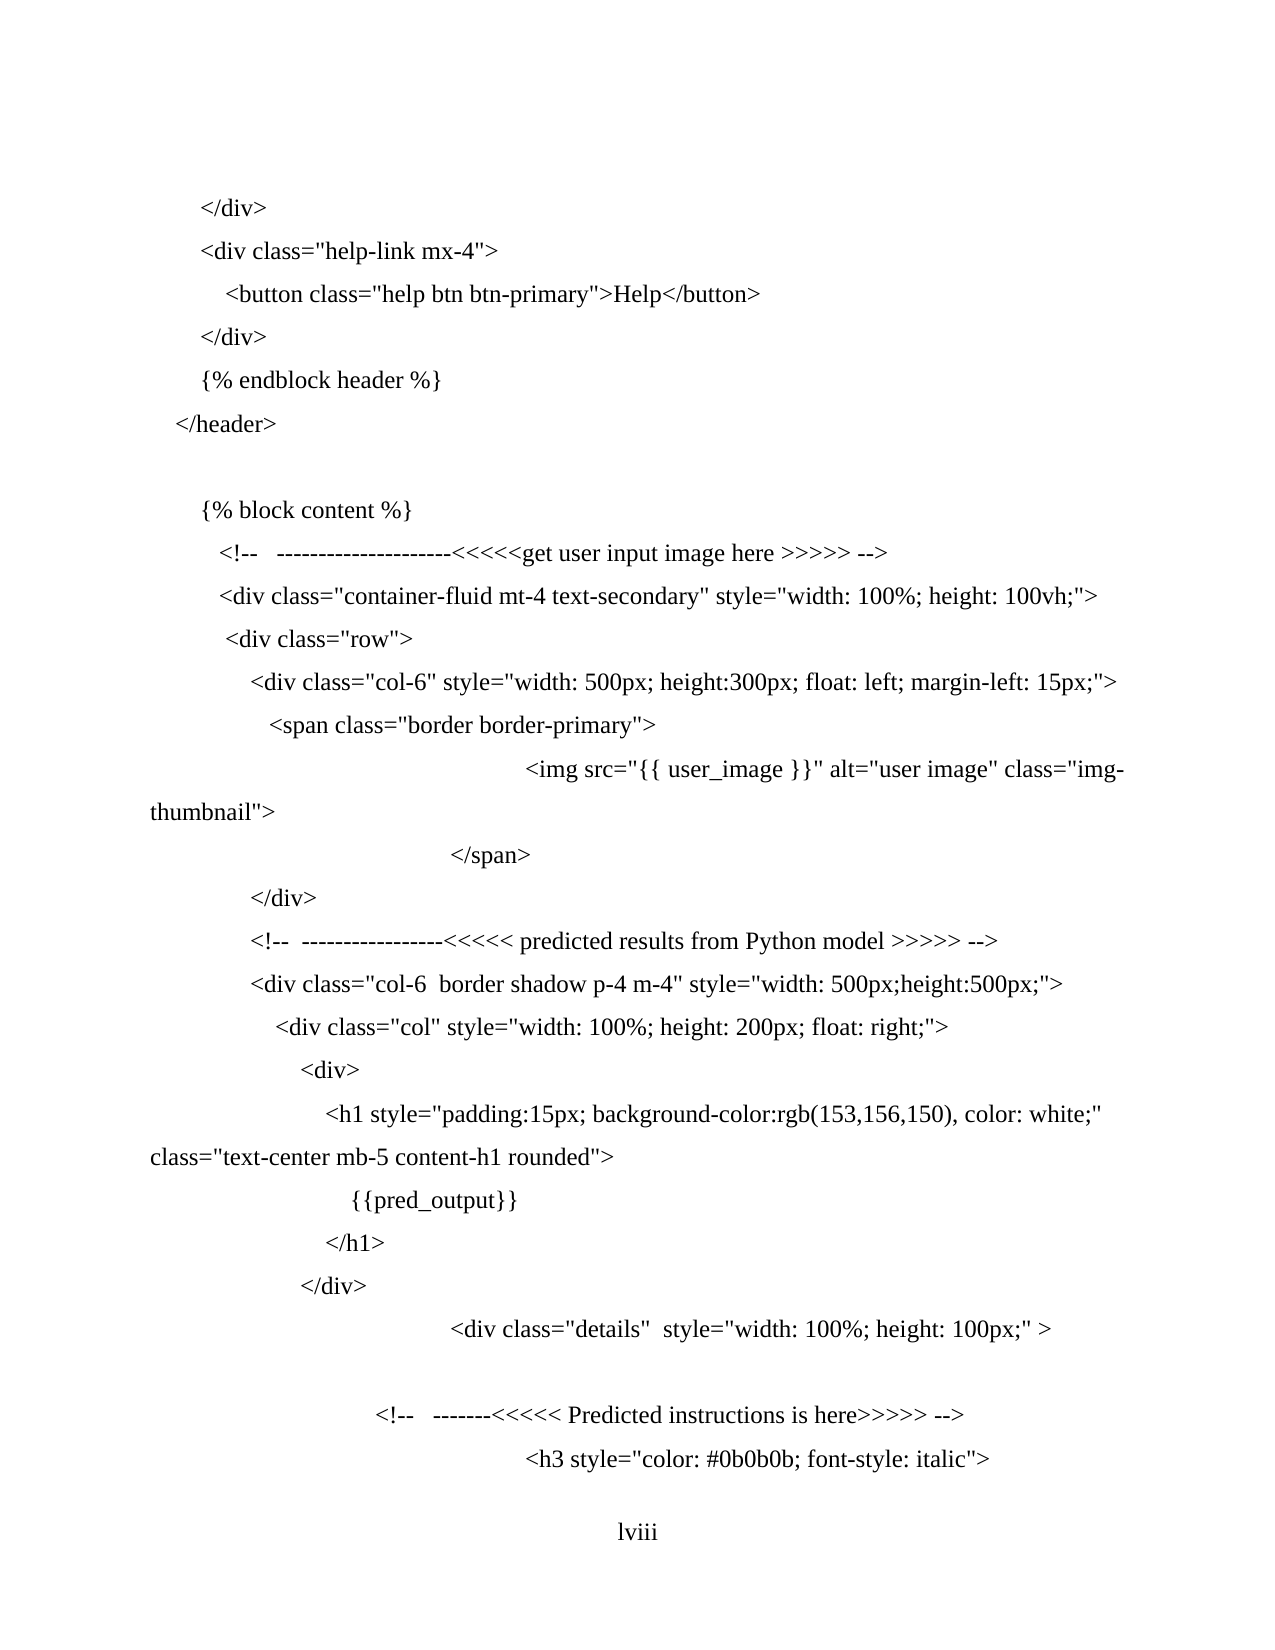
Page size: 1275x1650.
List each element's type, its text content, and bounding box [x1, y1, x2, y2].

text </div> [150, 322, 1125, 351]
text <h3 style="color: #0b0b0b; font-style: italic"> [150, 1444, 1125, 1472]
text <span class="border border-primary"> [150, 711, 1125, 739]
text </header> [150, 409, 1125, 437]
text <div class="details" style="width: 100%; height: 100px;" > [150, 1314, 1125, 1343]
text </div> [150, 883, 1125, 912]
text </h1> [150, 1228, 1125, 1257]
text <img src="{{ user_image }}" alt="user image" class="img-thumbnail"> [150, 754, 1125, 826]
text <div class="col" style="width: 100%; height: 200px; float: right;"> [150, 1012, 1125, 1041]
text </div> [150, 1271, 1125, 1300]
text </div> [150, 193, 1125, 222]
text <button class="help btn btn-primary">Help</button> [150, 279, 1125, 308]
text <div class="container-fluid mt-4 text-secondary" style="width: 100%; height: 100vh;"> [150, 581, 1125, 610]
text <div> [150, 1056, 1125, 1084]
text <div class="col-6 border shadow p-4 m-4" style="width: 500px;height:500px;"> [150, 969, 1125, 998]
text <!-- -------<<<<< Predicted instructions is here>>>>> --> [150, 1401, 1125, 1429]
text <!-- ---------------------<<<<<get user input image here >>>>> --> [150, 538, 1125, 567]
text <div class="col-6" style="width: 500px; height:300px; float: left; margin-left: 15px;"> [150, 667, 1125, 696]
text </span> [150, 840, 1125, 869]
text {{pred_output}} [150, 1185, 1125, 1214]
text <h1 style="padding:15px; background-color:rgb(153,156,150), color: white;" class="text-center mb-5 content-h1 rounded"> [150, 1099, 1125, 1171]
text {% block content %} [150, 495, 1125, 524]
text {% endblock header %} [150, 366, 1125, 394]
text <div class="row"> [150, 624, 1125, 653]
text <!-- -----------------<<<<< predicted results from Python model >>>>> --> [150, 926, 1125, 955]
text <div class="help-link mx-4"> [150, 236, 1125, 265]
